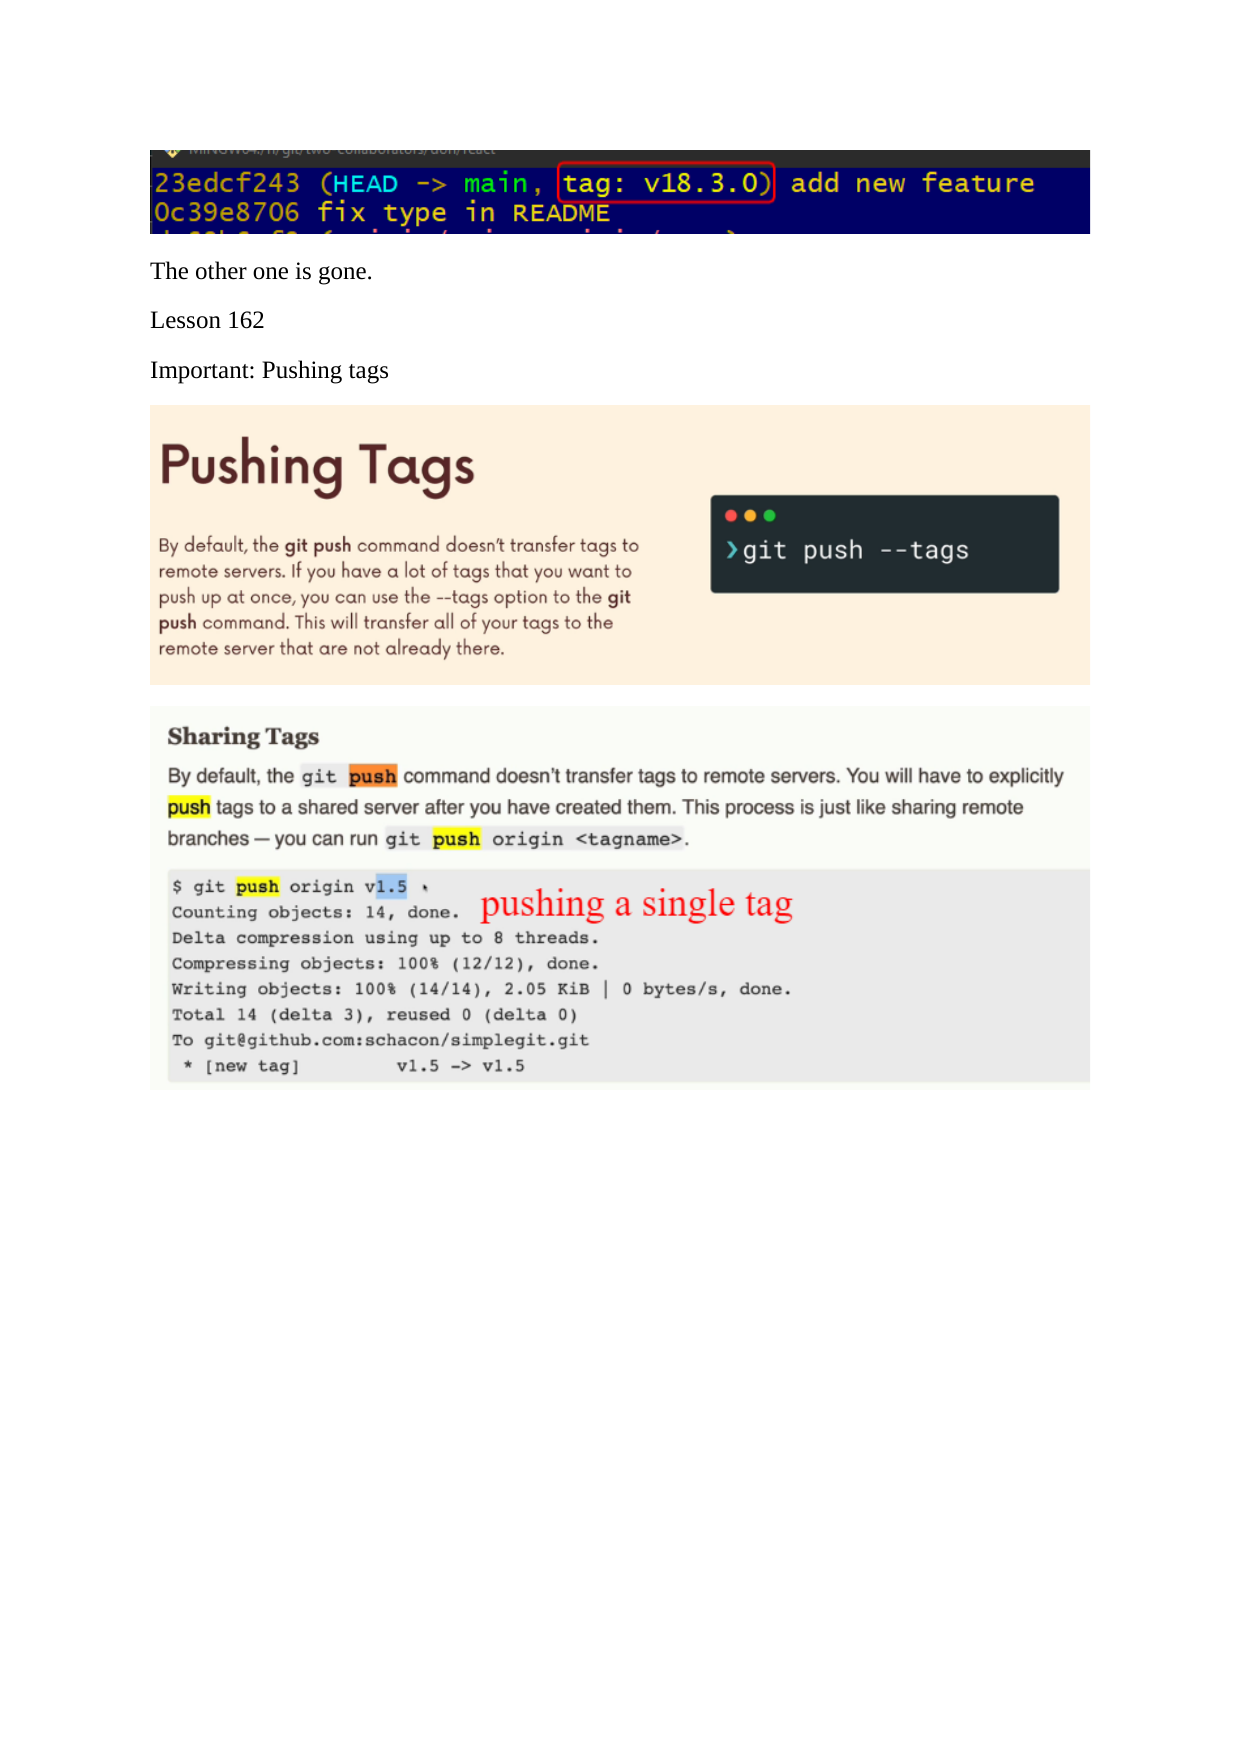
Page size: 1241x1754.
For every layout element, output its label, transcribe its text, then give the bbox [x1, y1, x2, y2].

text Lesson 162 [150, 306, 1090, 334]
picture [150, 150, 1091, 234]
text Important: Pushing tags [150, 355, 1090, 384]
picture [150, 706, 1091, 1090]
text The other one is gone. [150, 256, 1090, 284]
picture [150, 405, 1091, 685]
